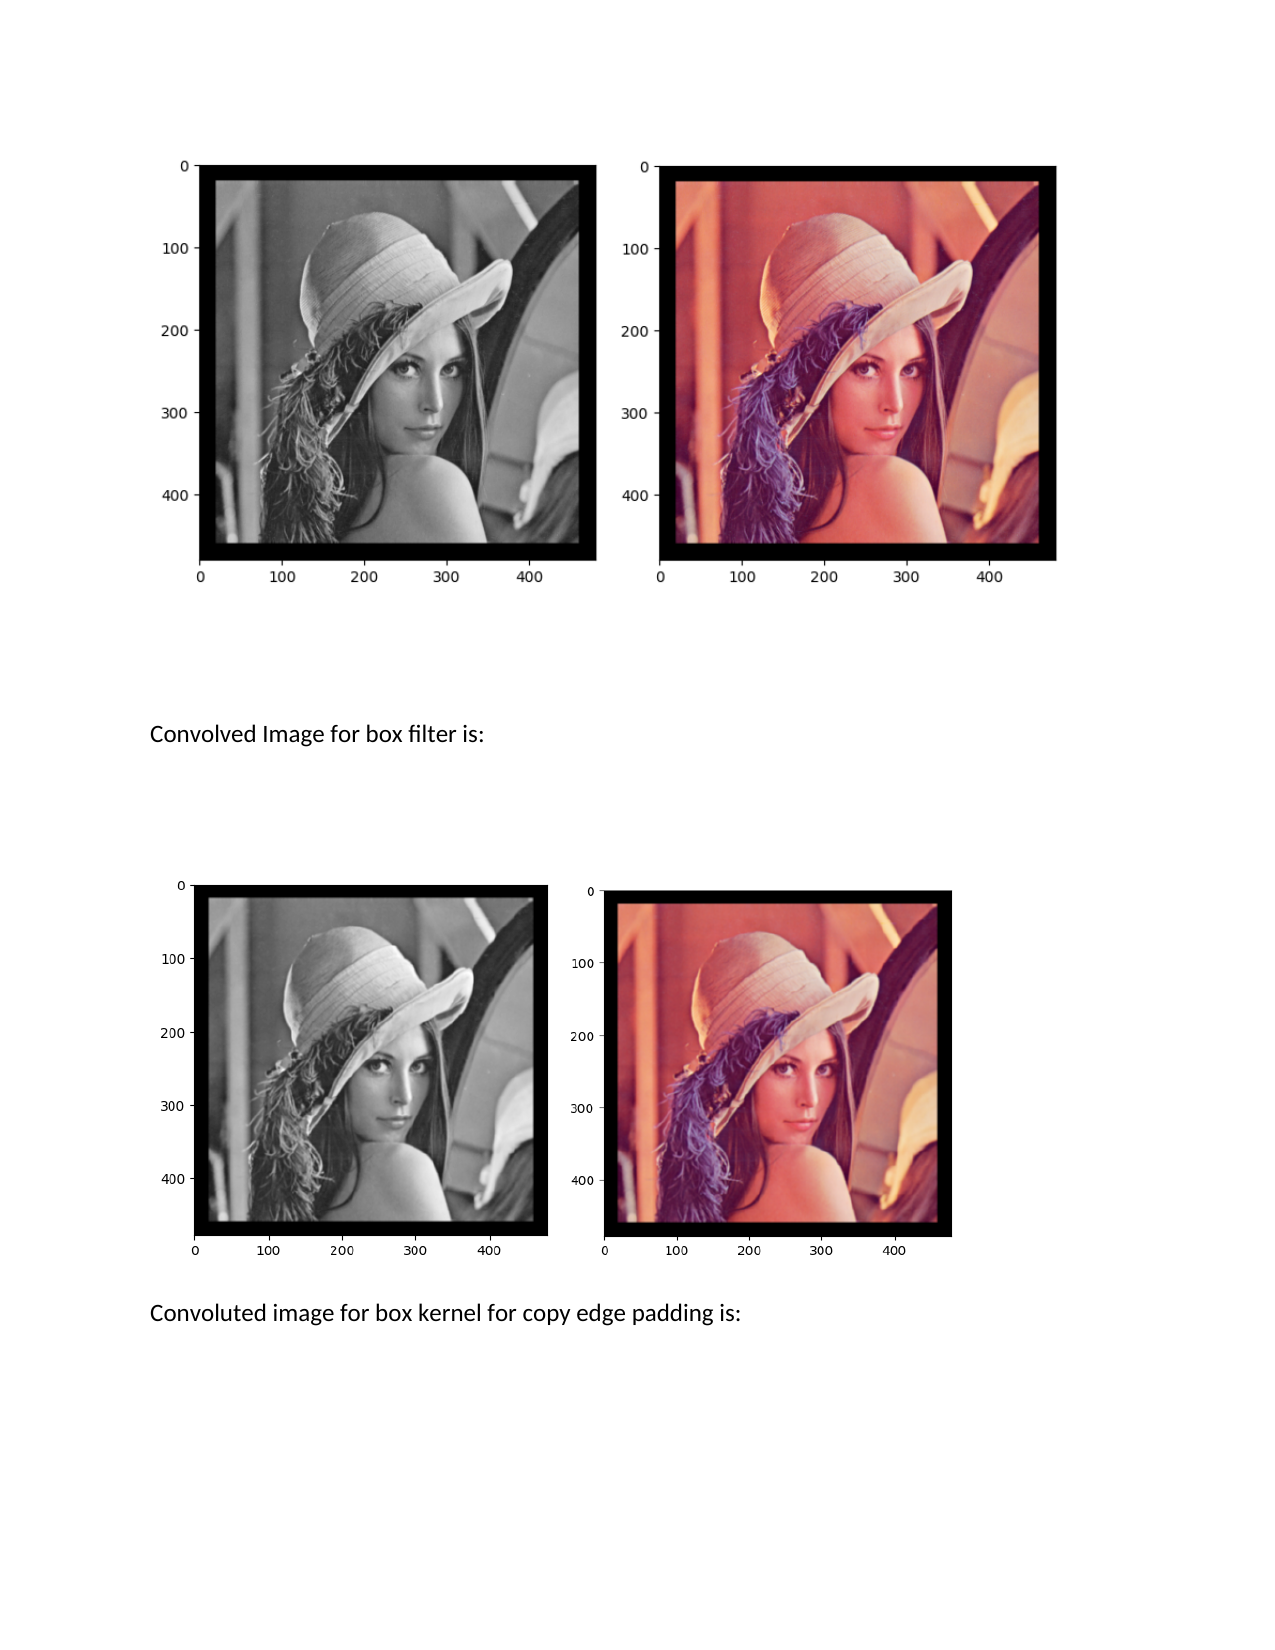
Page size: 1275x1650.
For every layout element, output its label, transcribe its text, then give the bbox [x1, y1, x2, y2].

picture [150, 870, 555, 1267]
text Convoluted image for box kernel for copy edge padding is: [150, 1298, 1125, 1328]
picture [150, 150, 605, 596]
picture [610, 150, 1065, 596]
text Convolved Image for box filter is: [150, 718, 1125, 748]
picture [560, 876, 959, 1267]
